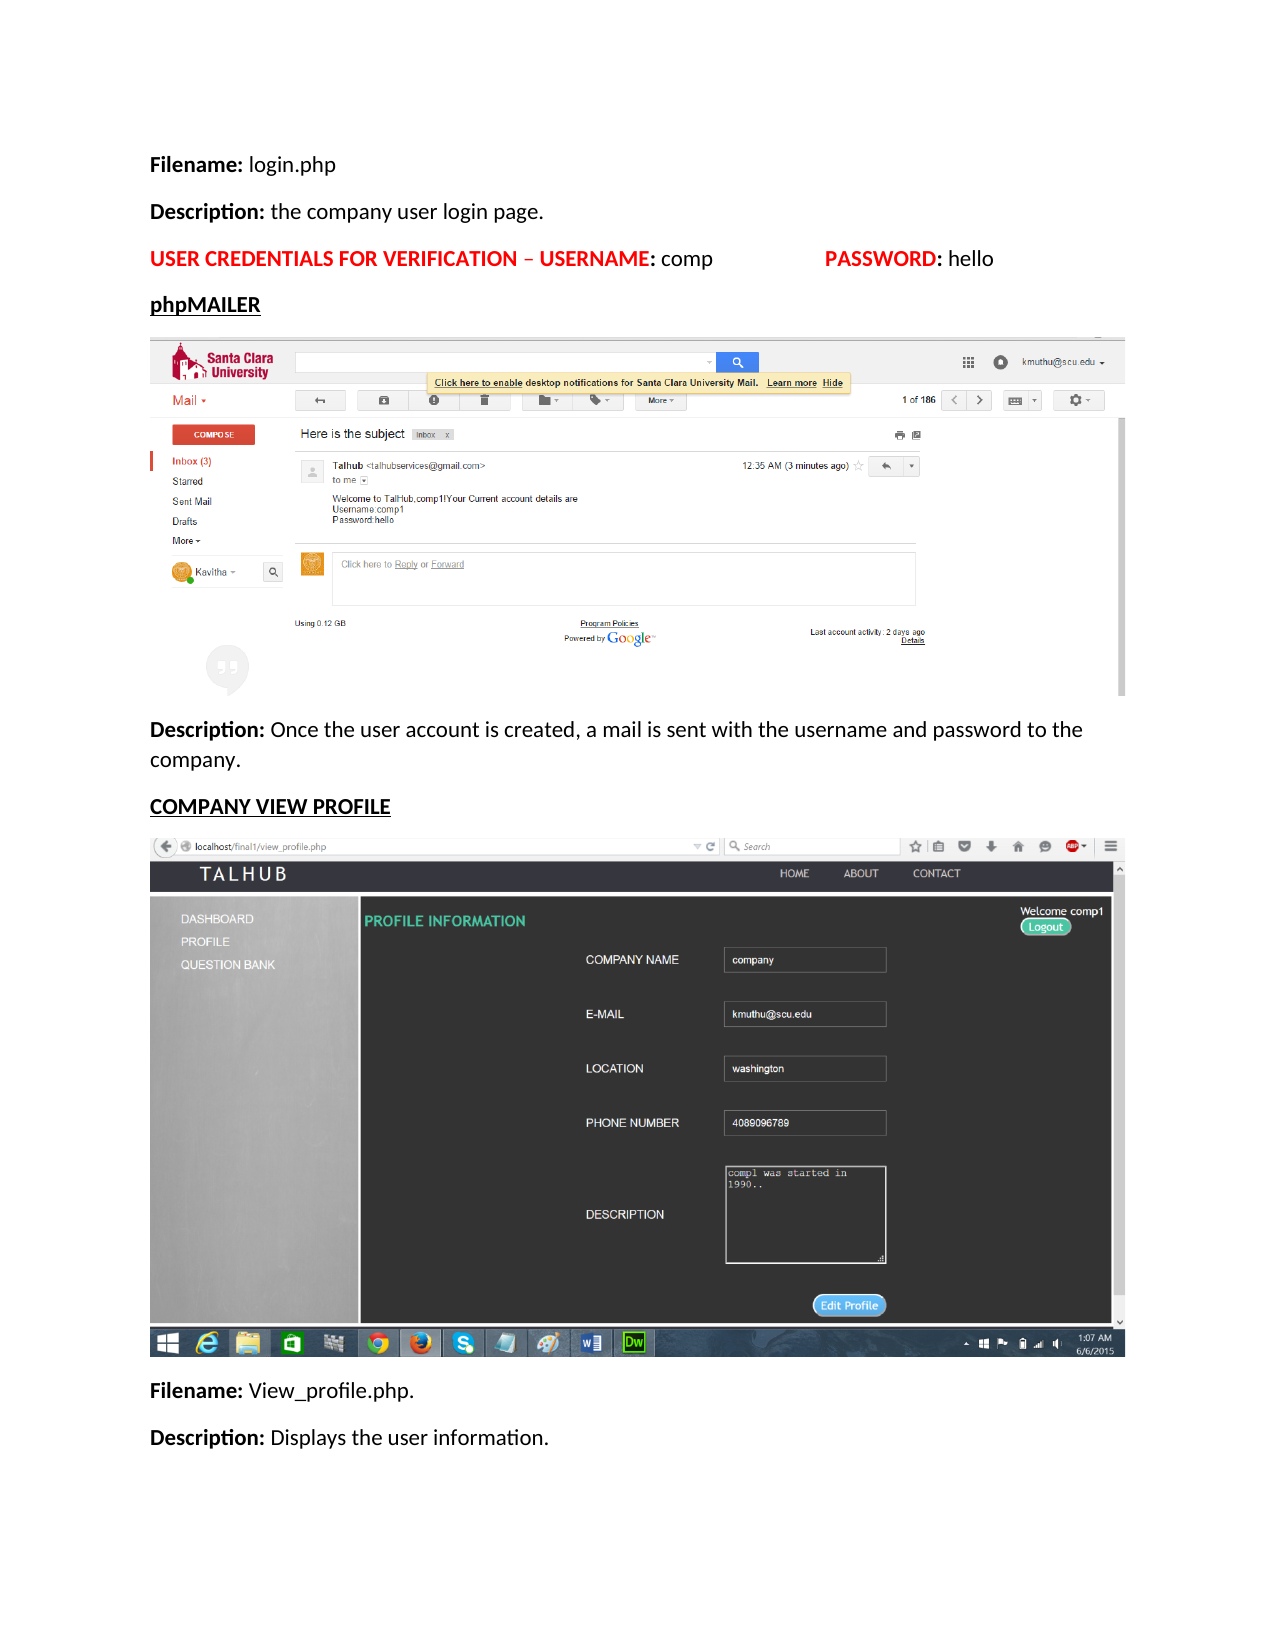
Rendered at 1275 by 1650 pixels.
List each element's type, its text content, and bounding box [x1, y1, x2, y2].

text USER CREDENTIALS FOR VERIFICATION – USERNAME: comp PASSWORD: hello [150, 244, 1125, 272]
text Description: Displays the user information. [150, 1423, 1125, 1451]
text Description: Once the user account is created, a mail is sent with the username and password to the company. [150, 715, 1125, 773]
text Description: the company user login page. [150, 197, 1125, 225]
text Filename: login.php [150, 150, 1125, 178]
picture [150, 337, 1126, 696]
text Filename: View_profile.php. [150, 1376, 1125, 1404]
picture [150, 838, 1125, 1357]
text phpMAILER [150, 291, 1125, 319]
text COMPANY VIEW PROFILE [150, 792, 1125, 820]
